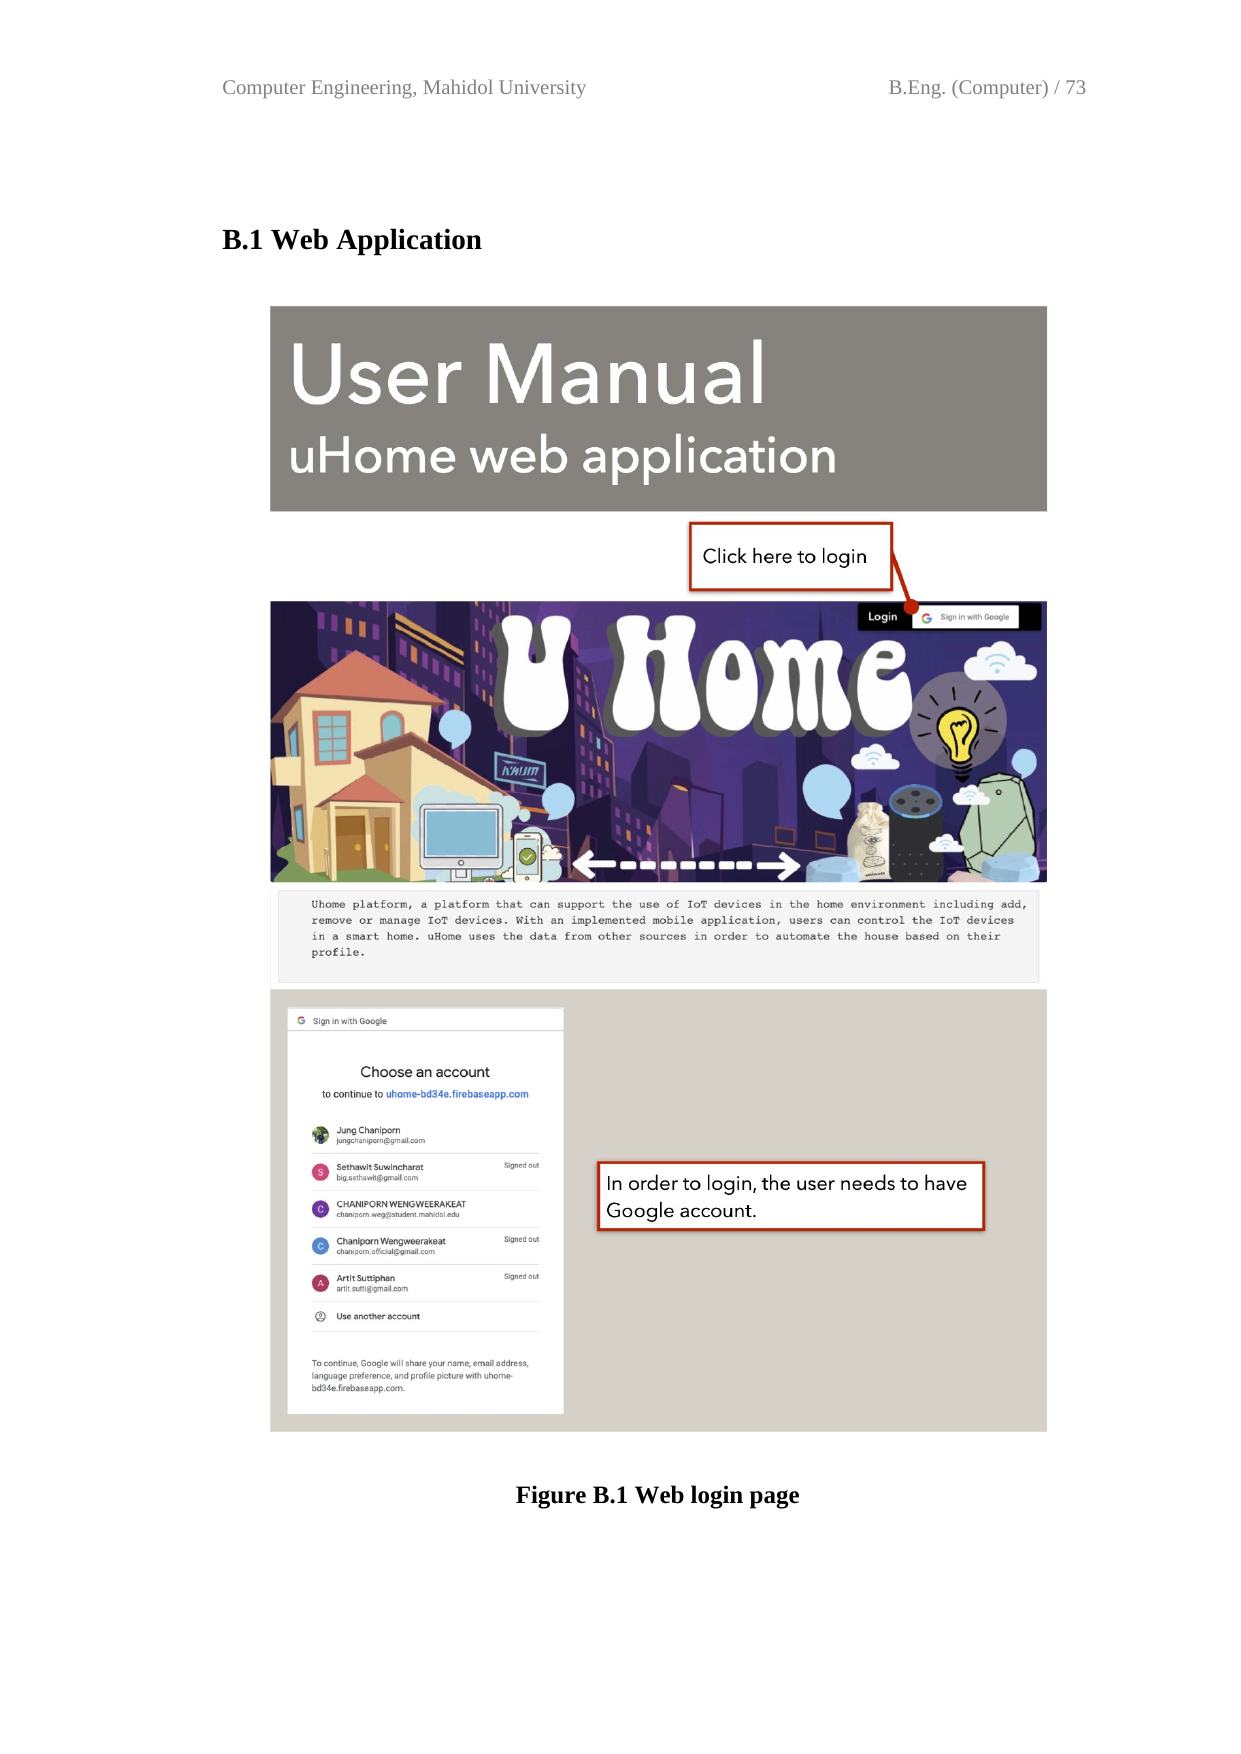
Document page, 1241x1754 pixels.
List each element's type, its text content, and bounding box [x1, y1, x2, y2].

picture [236, 272, 1079, 1466]
text B.1 Web Application [222, 222, 1093, 256]
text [222, 272, 1093, 1509]
